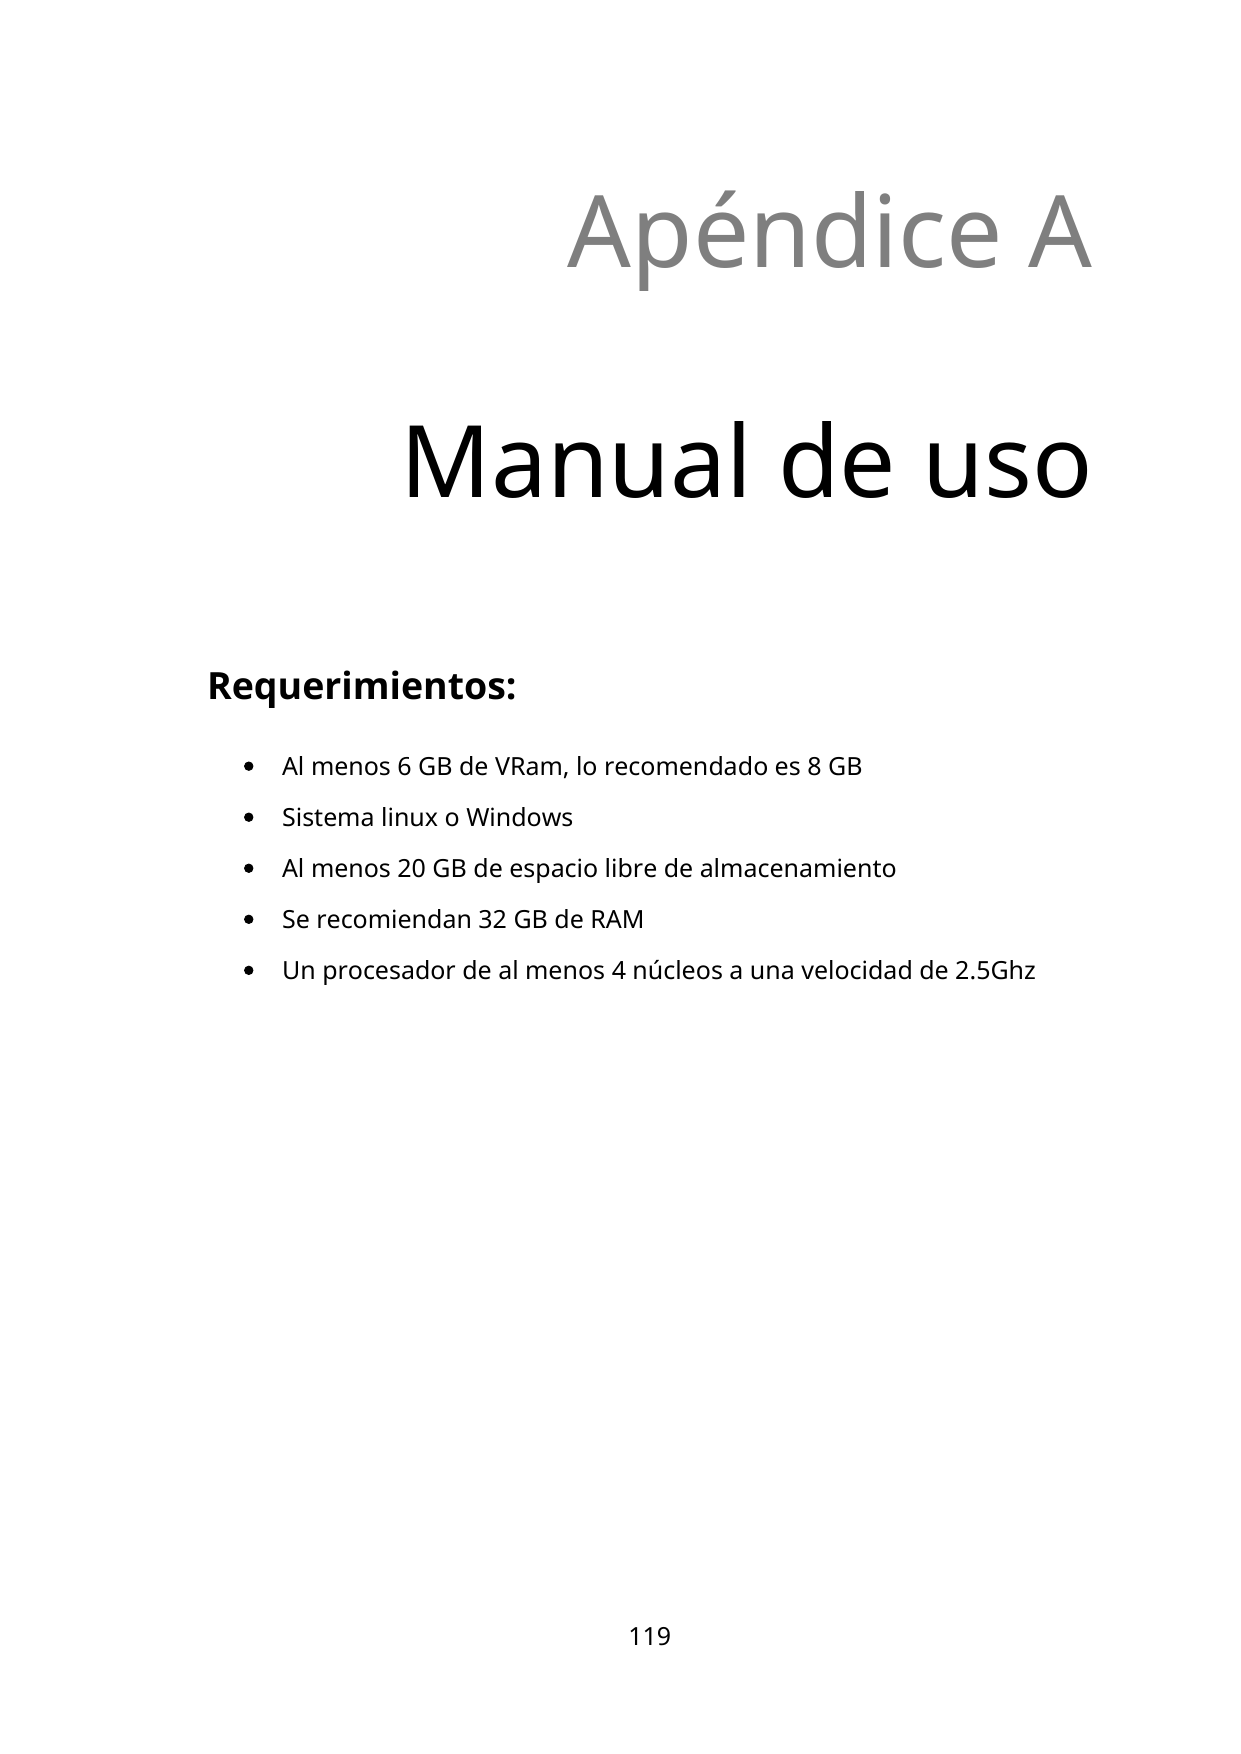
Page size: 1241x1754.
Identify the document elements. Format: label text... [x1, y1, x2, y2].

list Sistema linux o Windows [244, 799, 1092, 833]
list Al menos 6 GB de VRam, lo recomendado es 8 GB [244, 748, 1092, 782]
text Manual de uso [207, 390, 1092, 526]
list Al menos 20 GB de espacio libre de almacenamiento [244, 850, 1092, 884]
text Apéndice A [207, 161, 1092, 297]
list Un procesador de al menos 4 núcleos a una velocidad de 2.5Ghz [244, 952, 1092, 986]
list Se recomiendan 32 GB de RAM [244, 901, 1092, 935]
text Requerimientos: [207, 659, 1092, 710]
